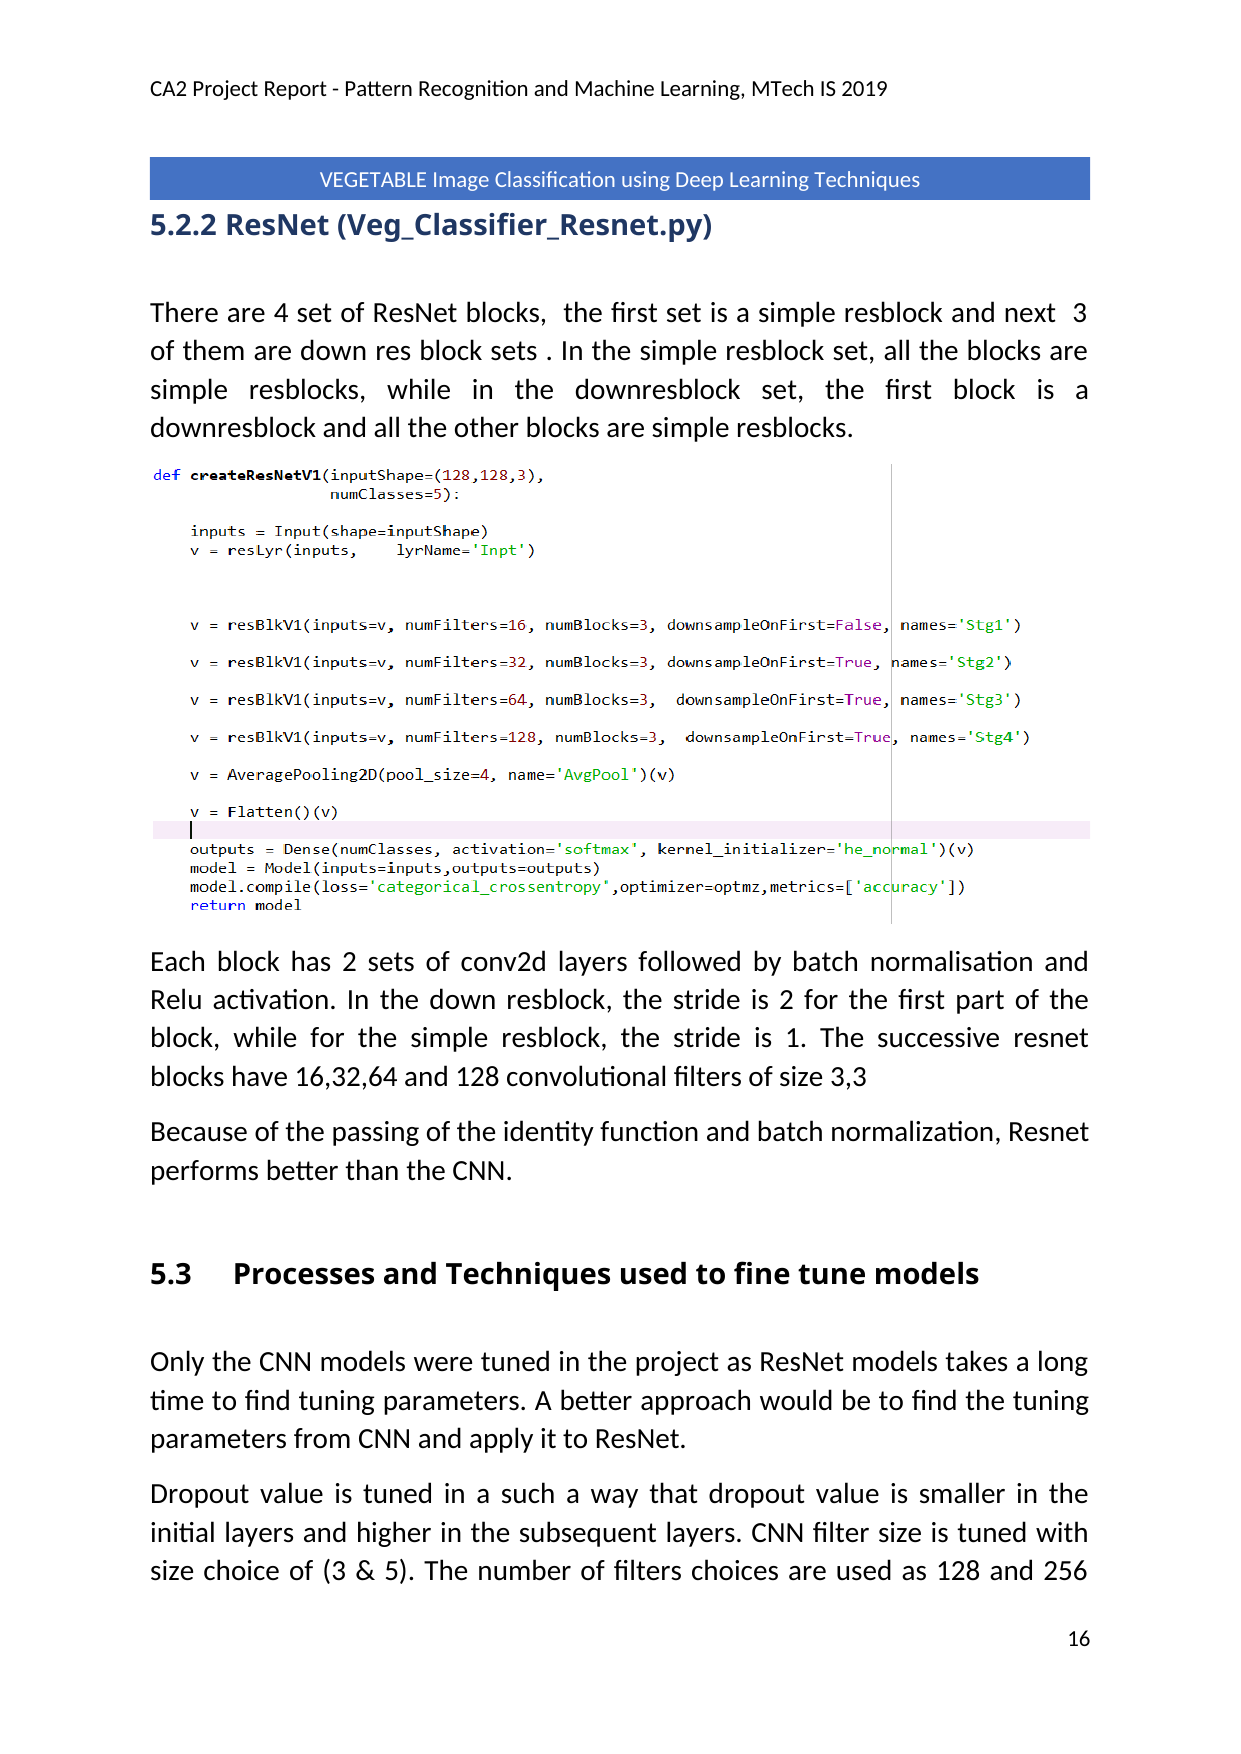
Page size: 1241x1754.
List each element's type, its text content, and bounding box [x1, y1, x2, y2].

subtitle ResNet (Veg_Classifier_Resnet.py) [150, 200, 1090, 244]
picture [150, 464, 1091, 924]
text There are 4 set of ResNet blocks, the first set is a simple resblock and next 3 of them are down res block sets . In the simple resblock set, all the blocks are simple resblocks, while in the downresblock set, the first block is a downresblock and all the other blocks are simple resblocks. [150, 294, 1090, 445]
text Because of the passing of the identity function and batch normalization, Resnet performs better than the CNN. [150, 1113, 1090, 1187]
text Only the CNN models were tuned in the project as ResNet models takes a long time to find tuning parameters. A better approach would be to find the tuning parameters from CNN and apply it to ResNet. [150, 1343, 1090, 1456]
subtitle Processes and Techniques used to fine tune models [150, 1253, 1090, 1293]
text Each block has 2 sets of conv2d layers followed by batch normalisation and Relu activation. In the down resblock, the stride is 2 for the first part of the block, while for the simple resblock, the stride is 1. The successive resnet blocks have 16,32,64 and 128 convolutional filters of size 3,3 [150, 943, 1090, 1094]
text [150, 1475, 1090, 1588]
